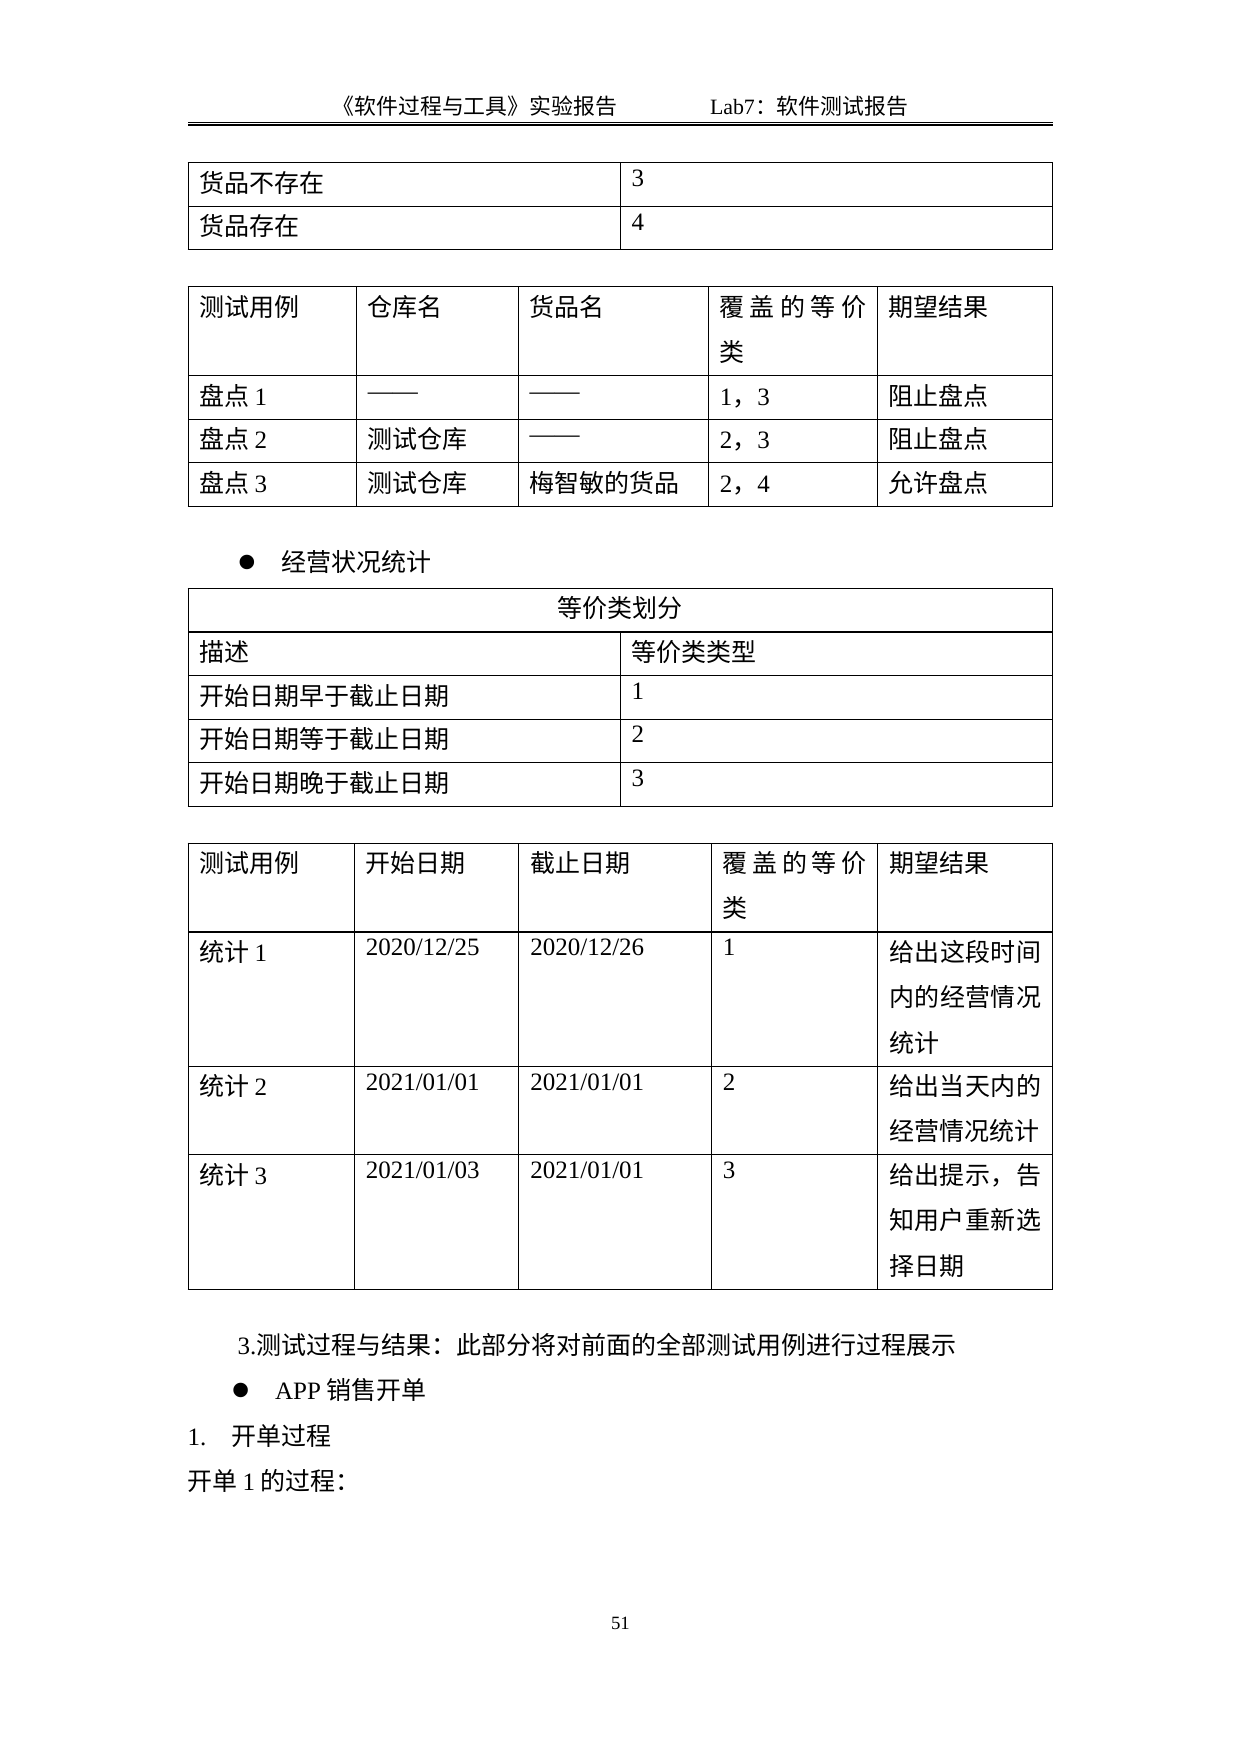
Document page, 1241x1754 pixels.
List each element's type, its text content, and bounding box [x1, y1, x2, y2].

table_cell 统计1 [189, 933, 354, 1066]
table_cell 阻止盘点 [878, 420, 1052, 462]
table_cell 2021/01/01 [355, 1067, 518, 1154]
table_cell 2 [621, 720, 1052, 762]
table_cell 3 [621, 163, 1052, 206]
table_cell 描述 [189, 633, 620, 675]
table_cell 开始日期早于截止日期 [189, 676, 620, 718]
table_cell 测试仓库 [357, 463, 518, 506]
list 经营状况统计 [237, 542, 1053, 579]
table_cell —— [519, 376, 708, 418]
table_header 覆盖的等价类 [709, 287, 877, 375]
table_cell 2，4 [709, 463, 877, 506]
table_cell 盘点2 [189, 420, 356, 462]
table_cell 货品不存在 [189, 163, 620, 206]
table_cell —— [519, 420, 708, 462]
table_header 期望结果 [878, 287, 1052, 375]
table_cell 给出当天内的经营情况统计 [878, 1067, 1052, 1154]
table_cell 1 [621, 676, 1052, 718]
table_header 仓库名 [357, 287, 518, 375]
table_cell 2 [712, 1067, 877, 1154]
table_cell 梅智敏的货品 [519, 463, 708, 506]
table_header 测试用例 [189, 287, 356, 375]
text 3.测试过程与结果：此部分将对前面的全部测试用例进行过程展示 [187, 1326, 1053, 1362]
table_cell 4 [621, 207, 1052, 249]
table_cell 3 [712, 1155, 877, 1288]
table_cell 给出提示，告知用户重新选择日期 [878, 1155, 1052, 1288]
table_header 覆盖的等价类 [712, 844, 877, 931]
table_header 测试用例 [189, 844, 354, 931]
table_cell 2021/01/01 [519, 1067, 711, 1154]
table_cell 1，3 [709, 376, 877, 418]
table_cell 等价类类型 [621, 633, 1052, 675]
table_cell 2021/01/03 [355, 1155, 518, 1288]
table_cell 开始日期晚于截止日期 [189, 763, 620, 806]
table_cell 2020/12/26 [519, 933, 711, 1066]
table_header 开始日期 [355, 844, 518, 931]
table_cell 2，3 [709, 420, 877, 462]
table_cell 测试仓库 [357, 420, 518, 462]
table_cell 2021/01/01 [519, 1155, 711, 1288]
table_cell 阻止盘点 [878, 376, 1052, 418]
table_cell 2020/12/25 [355, 933, 518, 1066]
table_cell 盘点3 [189, 463, 356, 506]
list APP销售开单 [231, 1371, 1053, 1407]
table_header 货品名 [519, 287, 708, 375]
table_cell 盘点1 [189, 376, 356, 418]
table_cell 货品存在 [189, 207, 620, 249]
table_cell 1 [712, 933, 877, 1066]
table_cell 统计3 [189, 1155, 354, 1288]
table_cell 统计2 [189, 1067, 354, 1154]
table_header 截止日期 [519, 844, 711, 931]
table_header 等价类划分 [189, 589, 1052, 631]
table_cell —— [357, 376, 518, 418]
table_cell 开始日期等于截止日期 [189, 720, 620, 762]
list 开单过程 [187, 1416, 1053, 1452]
table_header 期望结果 [878, 844, 1052, 931]
table_cell 允许盘点 [878, 463, 1052, 506]
table_cell 给出这段时间内的经营情况统计 [878, 933, 1052, 1066]
text 开单1的过程： [187, 1461, 1053, 1498]
table_cell 3 [621, 763, 1052, 806]
